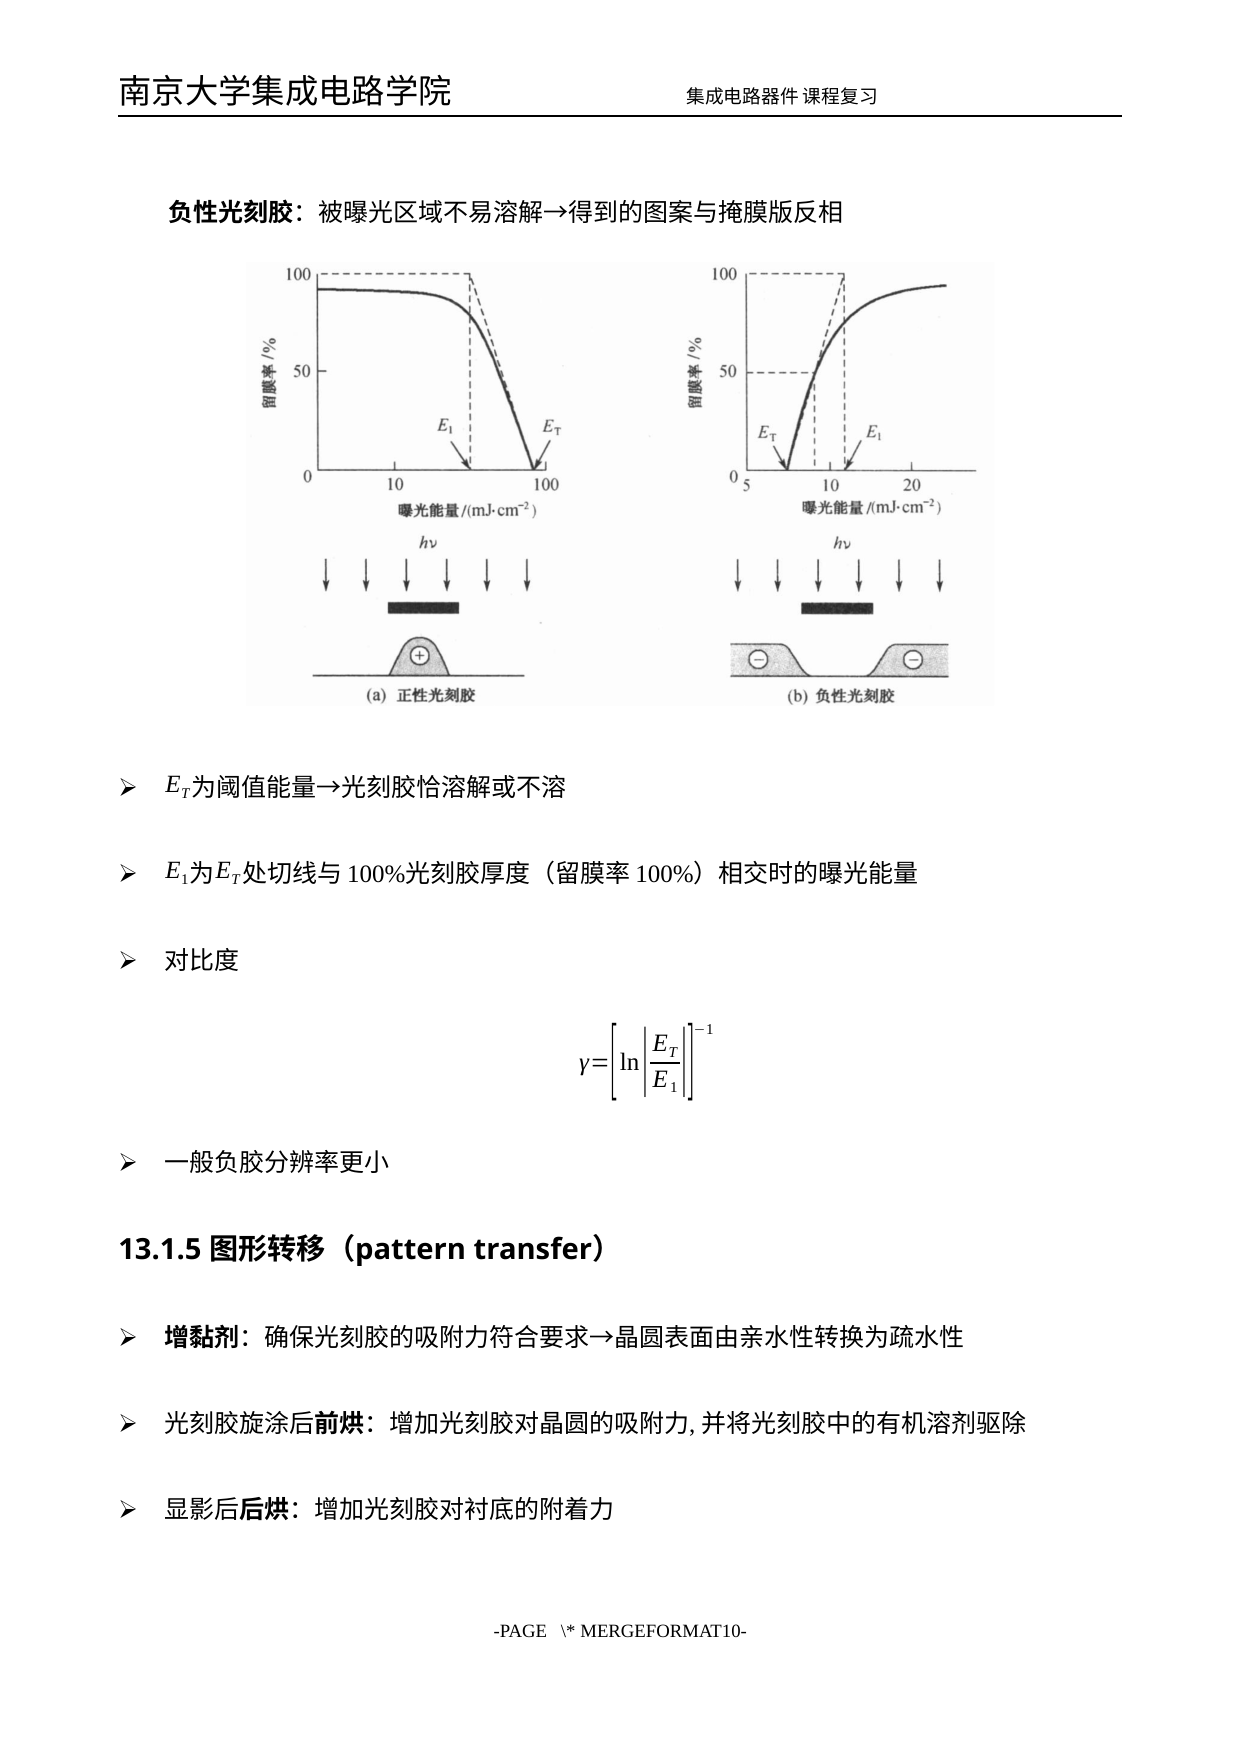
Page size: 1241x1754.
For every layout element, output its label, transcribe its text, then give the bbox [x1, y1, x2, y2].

list 增黏剂：确保光刻胶的吸附力符合要求→晶圆表面由亲水性转换为疏水性 [118, 1302, 1122, 1370]
list 光刻胶旋涂后前烘：增加光刻胶对晶圆的吸附力, 并将光刻胶中的有机溶剂驱除 [118, 1388, 1122, 1456]
list 为处切线与100%光刻胶厚度（留膜率100%）相交时的曝光能量 [118, 838, 1122, 906]
text 负性光刻胶：被曝光区域不易溶解→得到的图案与掩膜版反相 [118, 177, 1122, 244]
picture [245, 262, 995, 706]
list 为阈值能量→光刻胶恰溶解或不溶 [118, 752, 1122, 820]
list 显影后后烘：增加光刻胶对衬底的附着力 [118, 1474, 1122, 1542]
list 一般负胶分辨率更小 [118, 1127, 1122, 1195]
subtitle 13.1.5 图形转移（pattern transfer） [118, 1213, 1122, 1281]
list 对比度 [118, 924, 1122, 992]
